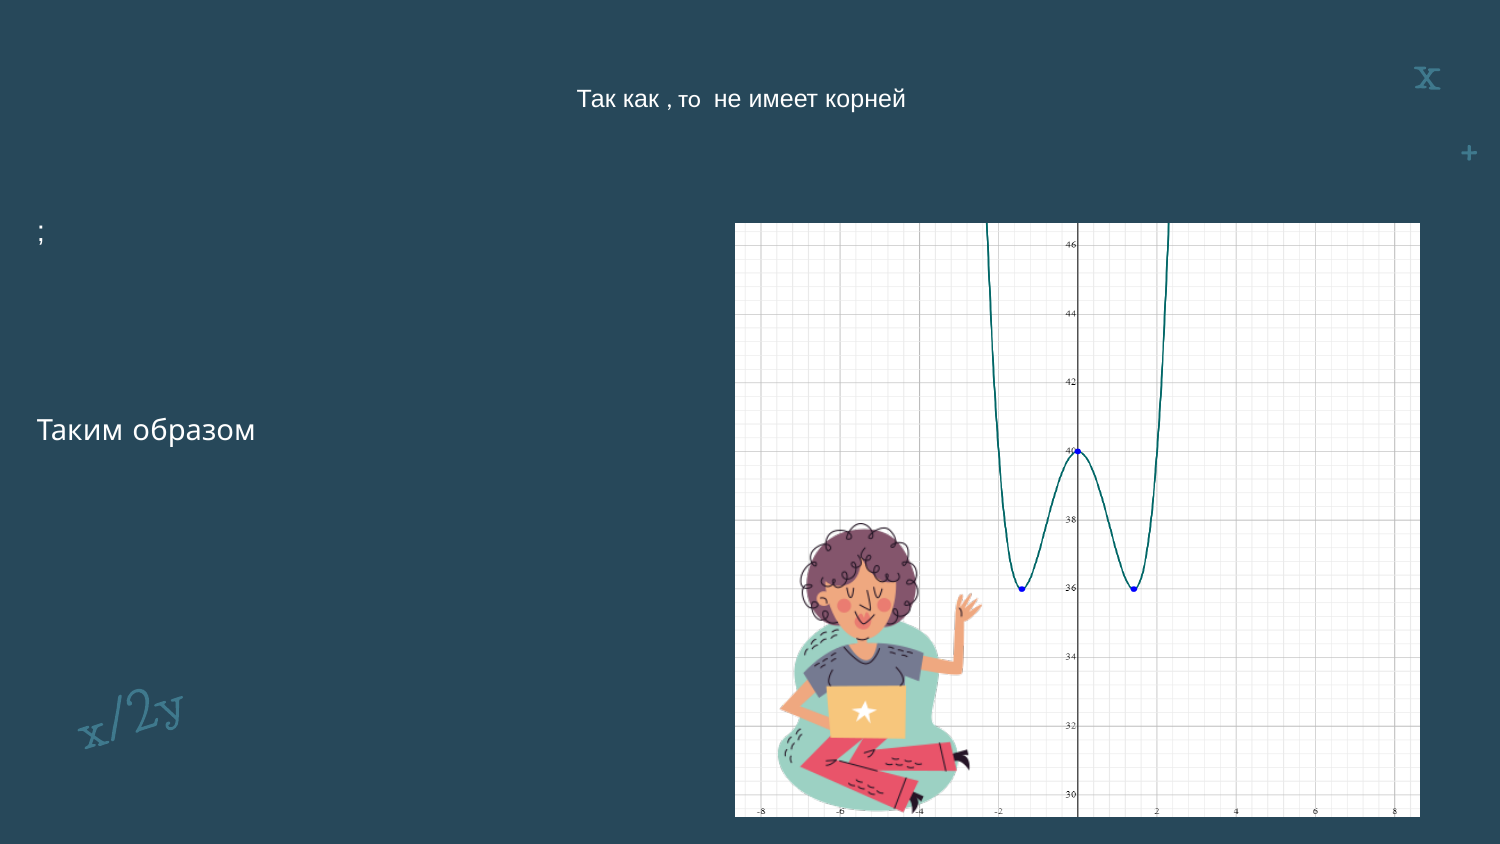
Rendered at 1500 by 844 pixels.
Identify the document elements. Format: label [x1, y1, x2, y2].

picture [734, 222, 1420, 817]
